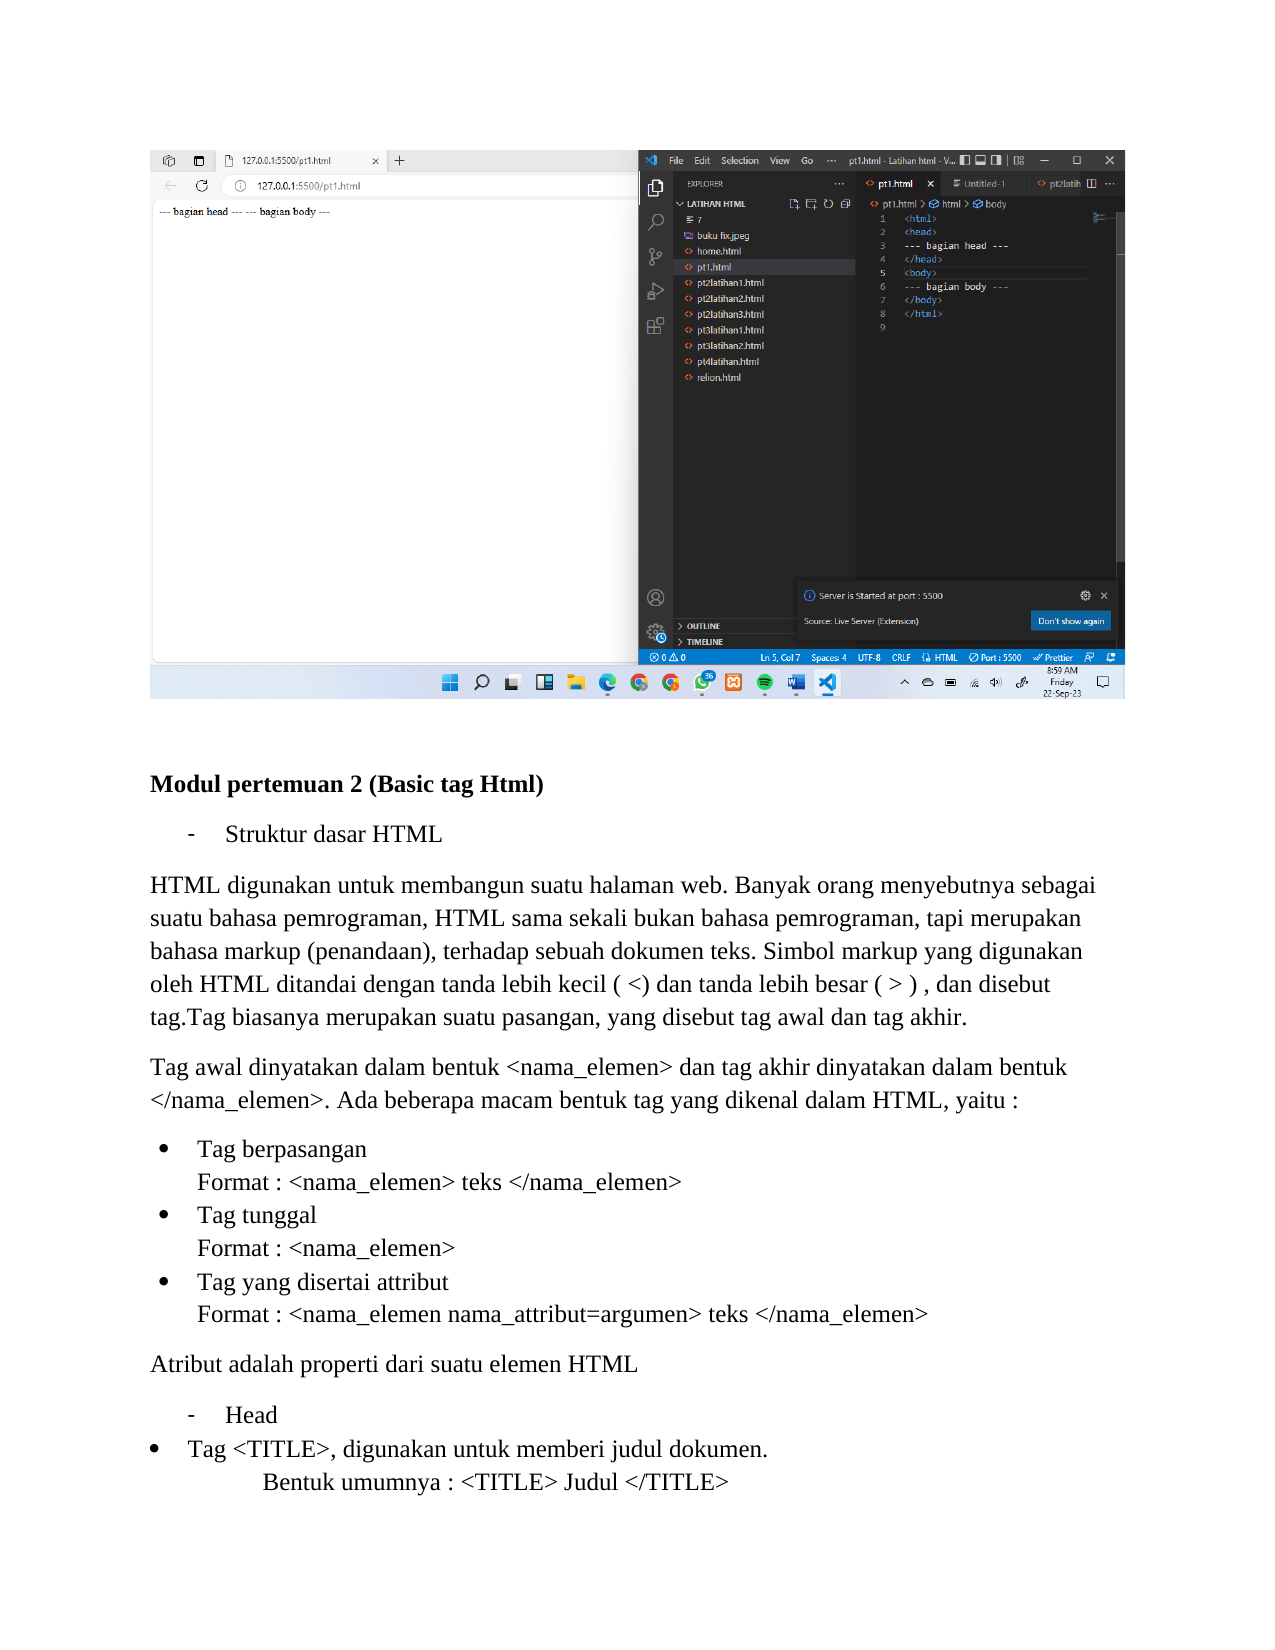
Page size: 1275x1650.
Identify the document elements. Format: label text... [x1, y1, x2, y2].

list Head [187, 1399, 1125, 1429]
list Bentuk umumnya : <TITLE> Judul </TITLE> [187, 1467, 1125, 1496]
list Format : <nama_elemen nama_attribut=argumen> teks </nama_elemen> [197, 1299, 1125, 1328]
picture [150, 150, 1125, 699]
list Struktur dasar HTML [187, 818, 1125, 849]
list Format : <nama_elemen> teks </nama_elemen> [197, 1167, 1125, 1196]
text HTML digunakan untuk membangun suatu halaman web. Banyak orang menyebutnya sebagai suatu bahasa pemrograman, HTML sama sekali bukan bahasa pemrograman, tapi merupakan bahasa markup (penandaan), terhadap sebuah dokumen teks. Simbol markup yang digunakan oleh HTML ditandai dengan tanda lebih kecil ( <) dan tanda lebih besar ( > ) , dan disebut tag.Tag biasanya merupakan suatu pasangan, yang disebut tag awal dan tag akhir. [150, 870, 1125, 1031]
list Tag tunggal [159, 1201, 1125, 1229]
list Tag <TITLE>, digunakan untuk memberi judul dokumen. [150, 1434, 1125, 1463]
list Format : <nama_elemen> [197, 1233, 1125, 1262]
text Tag awal dinyatakan dalam bentuk <nama_elemen> dan tag akhir dinyatakan dalam bentuk </nama_elemen>. Ada beberapa macam bentuk tag yang dikenal dalam HTML, yaitu : [150, 1052, 1125, 1113]
list Tag yang disertai attribut [159, 1267, 1125, 1295]
text Modul pertemuan 2 (Basic tag Html) [150, 769, 1125, 797]
text Atribut adalah properti dari suatu elemen HTML [150, 1349, 1125, 1378]
list Tag berpasangan [159, 1134, 1125, 1163]
